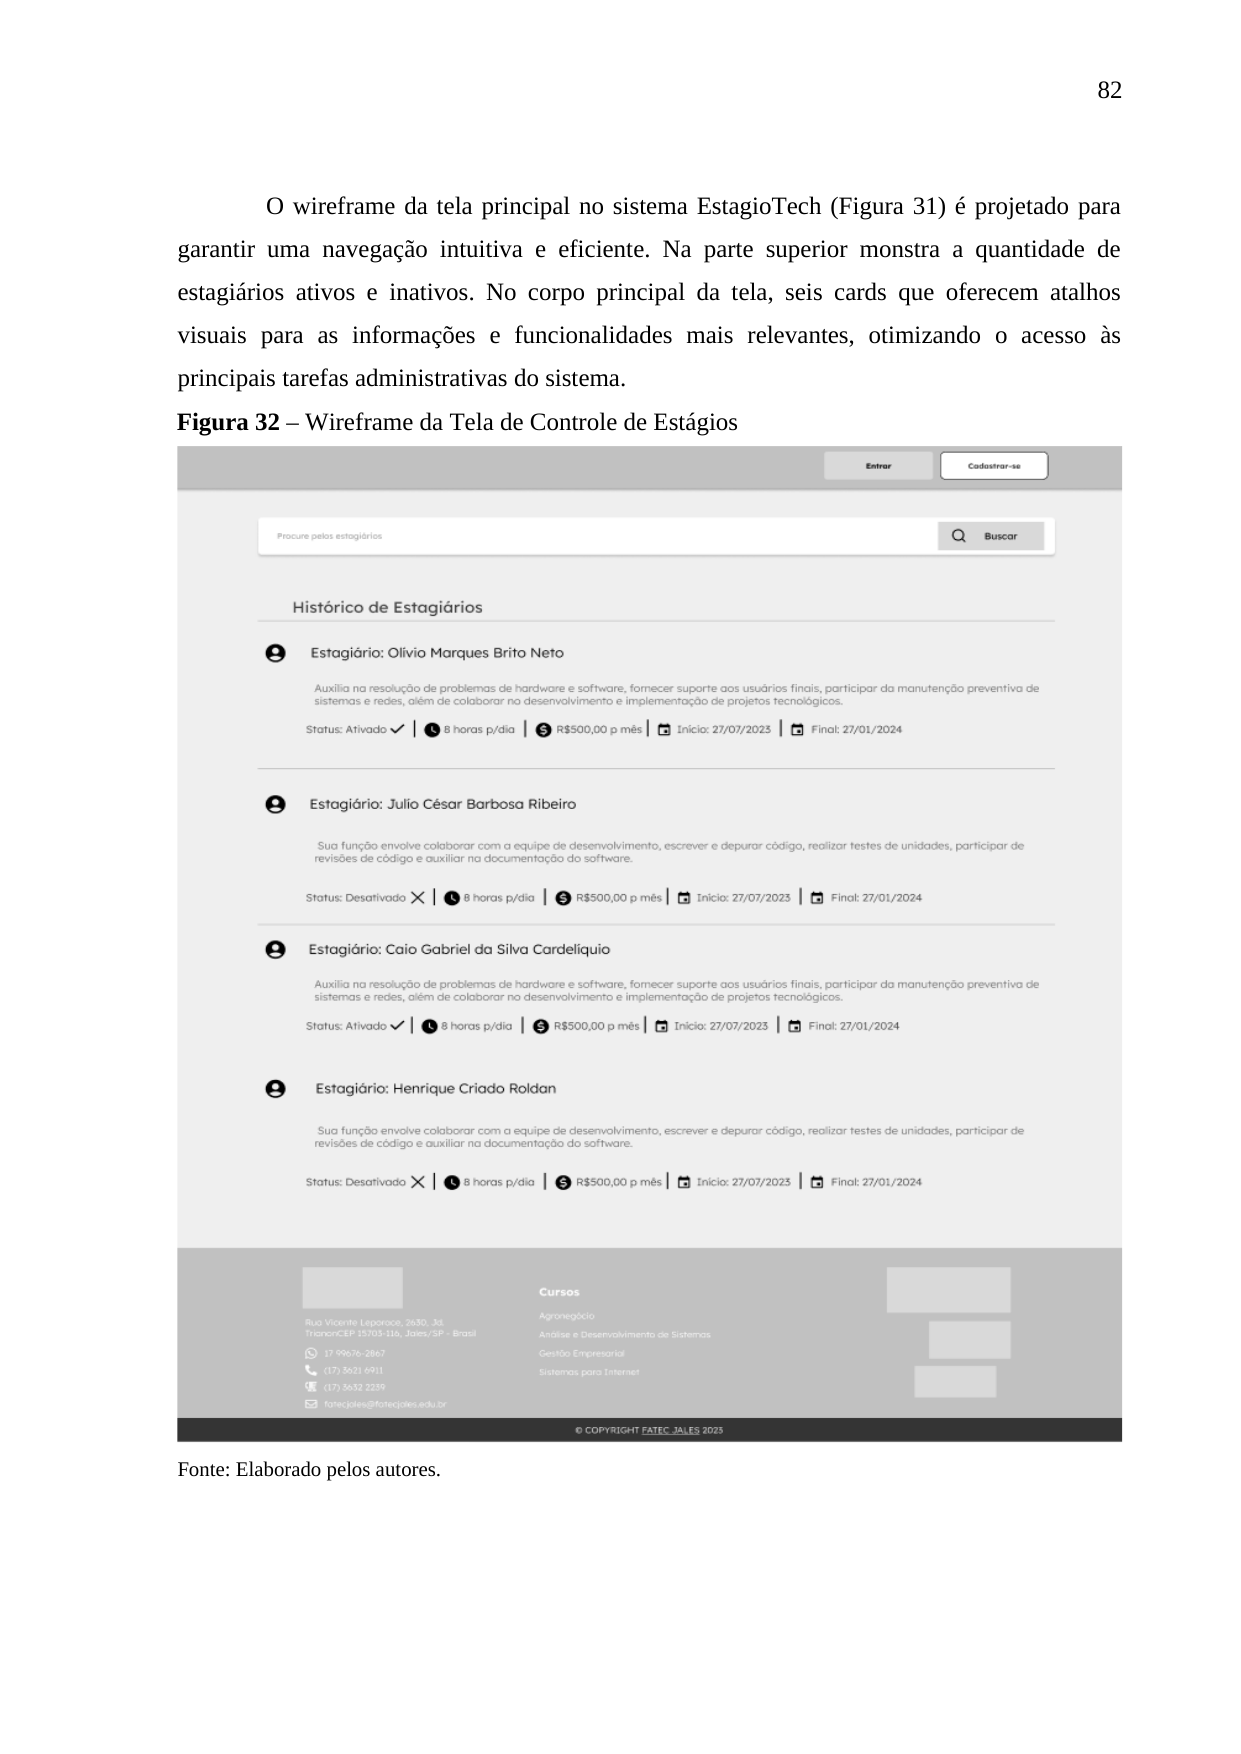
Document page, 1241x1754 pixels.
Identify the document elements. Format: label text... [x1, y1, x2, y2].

text Fonte: Elaborado pelos autores. [177, 1443, 1122, 1481]
picture [177, 446, 1123, 1443]
text O wireframe da tela principal no sistema EstagioTech (Figura 31) é projetado para garantir uma navegação intuitiva e eficiente. Na parte superior monstra a quantidade de estagiários ativos e inativos. No corpo principal da tela, seis cards que oferecem atalhos visuais para as informações e funcionalidades mais relevantes, otimizando o acesso às principais tarefas administrativas do sistema. [177, 191, 1122, 392]
